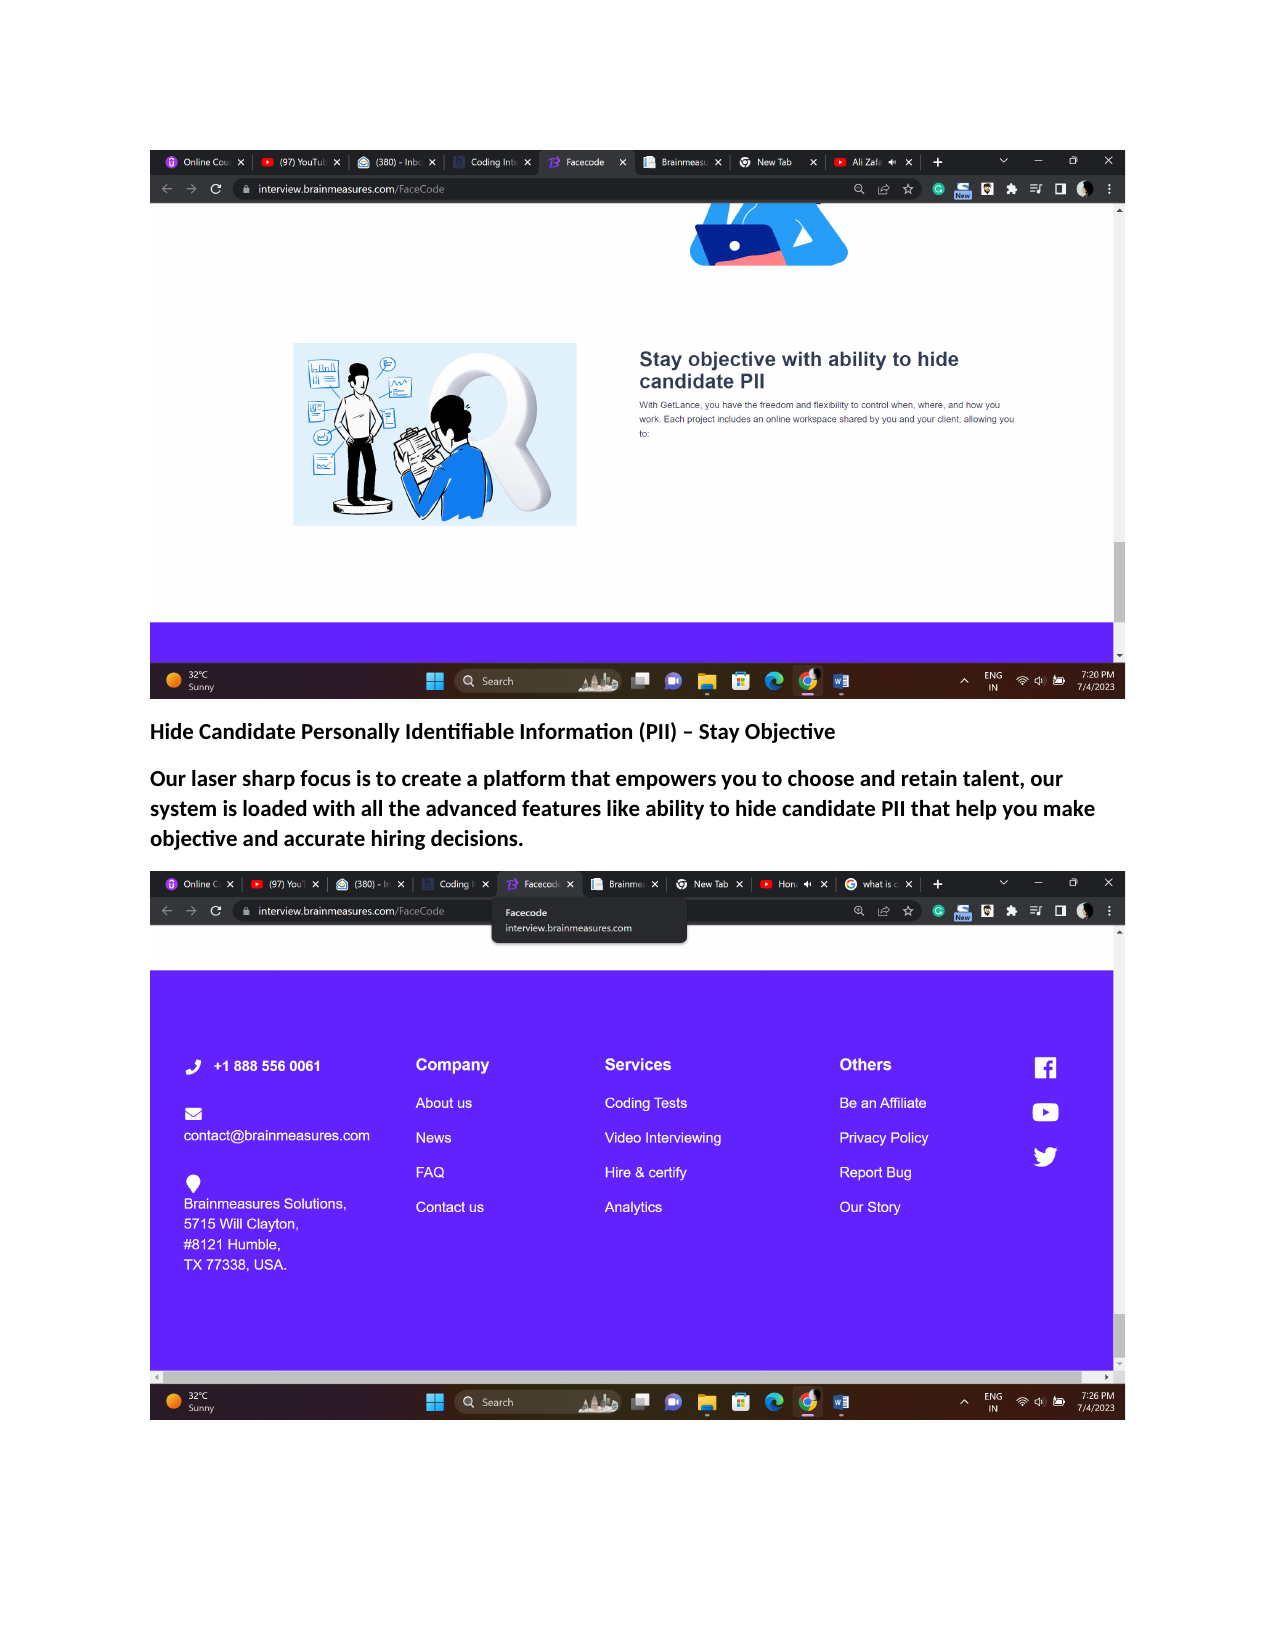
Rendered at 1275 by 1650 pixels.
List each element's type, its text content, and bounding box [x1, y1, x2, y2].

text Our laser sharp focus is to create a platform that empowers you to choose and retain talent, our system is loaded with all the advanced features like ability to hide candidate PII that help you make objective and accurate hiring decisions. [150, 764, 1125, 853]
picture [150, 871, 1125, 1420]
picture [150, 150, 1125, 699]
text Hide Candidate Personally Identifiable Information (PII) – Stay Objective [150, 717, 1125, 745]
